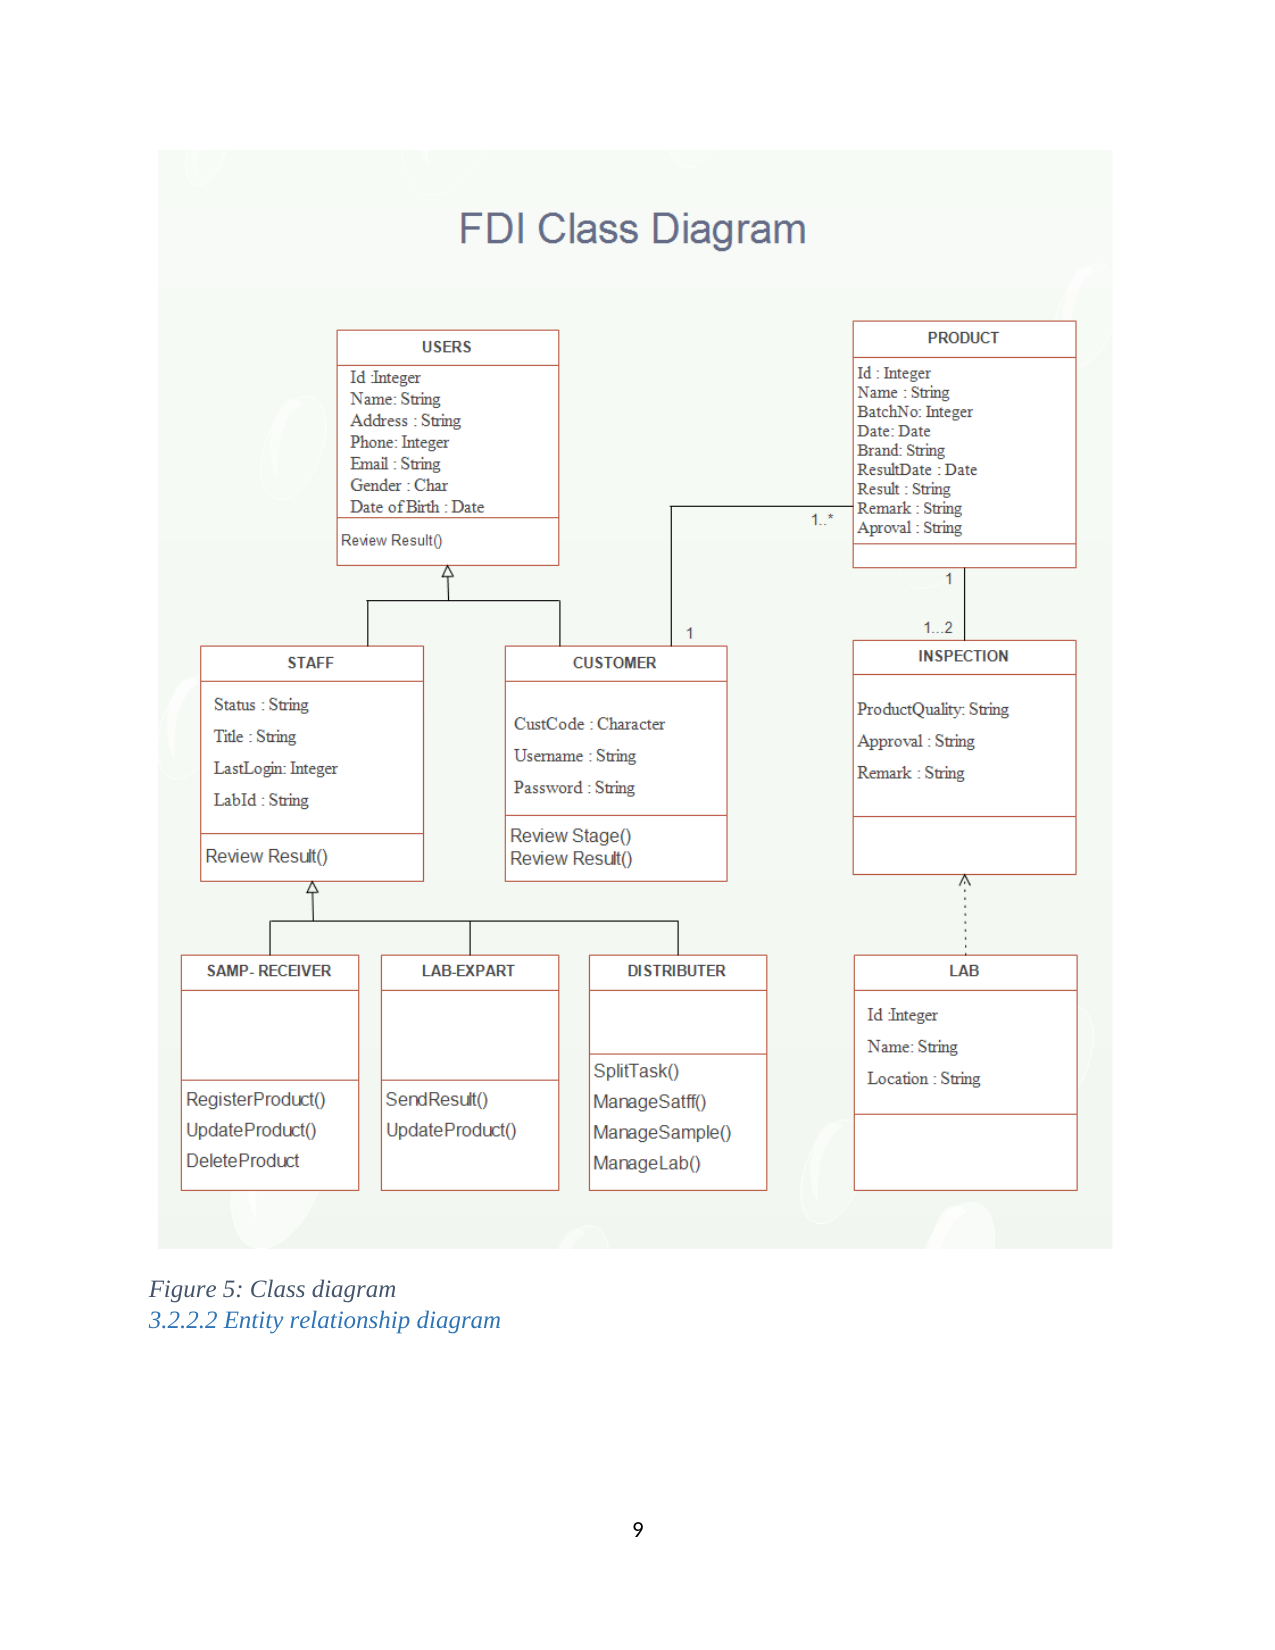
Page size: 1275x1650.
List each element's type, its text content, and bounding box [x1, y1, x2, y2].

picture [157, 150, 1113, 1249]
text 3.2.2.2 Entity relationship diagram [148, 1305, 1228, 1333]
subtitle Figure 5: Class diagram [148, 1274, 1228, 1302]
